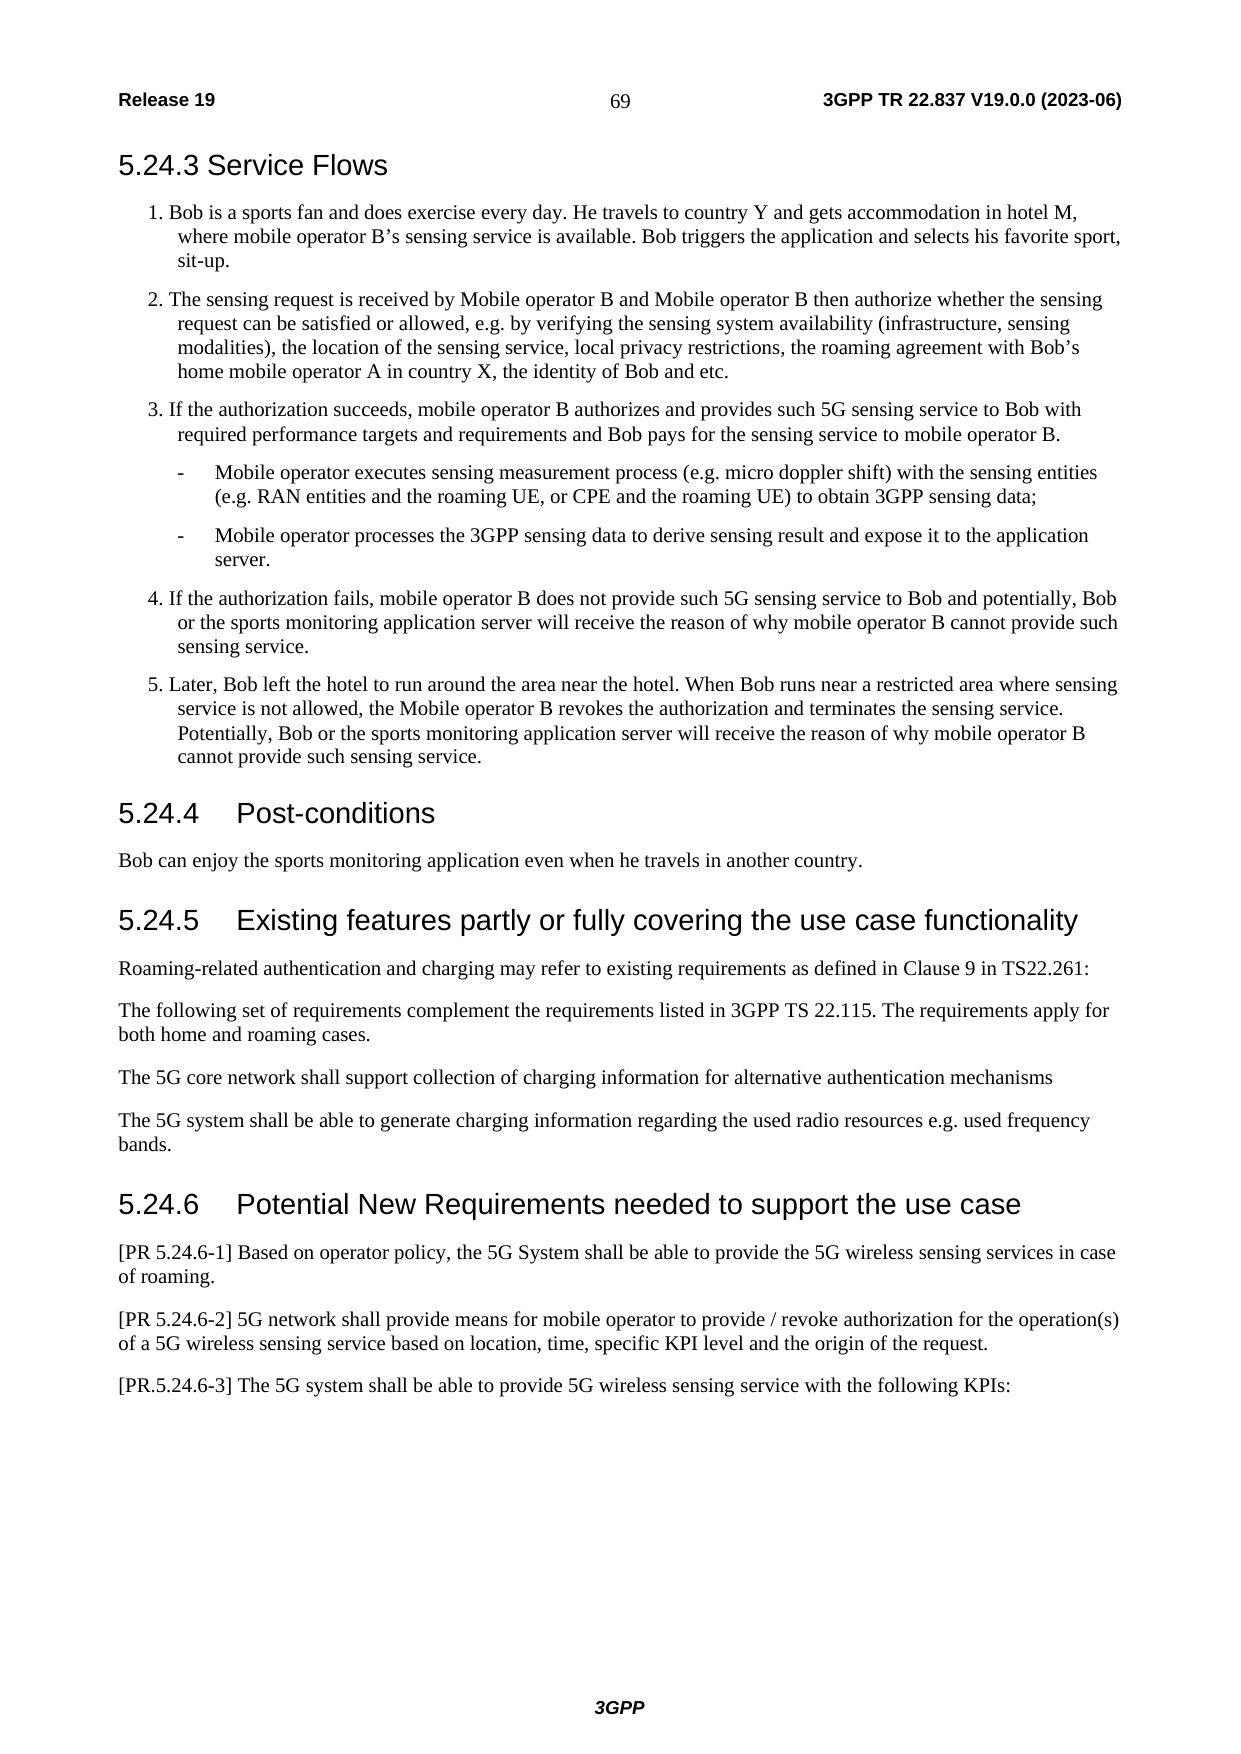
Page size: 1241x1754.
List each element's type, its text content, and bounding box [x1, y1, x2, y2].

text 2. The sensing request is received by Mobile operator B and Mobile operator B then authorize whether the sensing request can be satisfied or allowed, e.g. by verifying the sensing system availability (infrastructure, sensing modalities), the location of the sensing service, local privacy restrictions, the roaming agreement with Bob’s home mobile operator A in country X, the identity of Bob and etc. [148, 287, 1122, 383]
text [PR.5.24.6-3] The 5G system shall be able to provide 5G wireless sensing service with the following KPIs: [118, 1373, 1122, 1397]
text 5. Later, Bob left the hotel to run around the area near the hotel. When Bob runs near a restricted area where sensing service is not allowed, the Mobile operator B revokes the authorization and terminates the sensing service. Potentially, Bob or the sports monitoring application server will receive the reason of why mobile operator B cannot provide such sensing service. [148, 672, 1122, 768]
text Roaming-related authentication and charging may refer to existing requirements as defined in Clause 9 in TS22.261: [118, 956, 1122, 979]
text [PR 5.24.6-2] 5G network shall provide means for mobile operator to provide / revoke authorization for the operation(s) of a 5G wireless sensing service based on location, time, specific KPI level and the origin of the request. [118, 1307, 1122, 1355]
list Mobile operator executes sensing measurement process (e.g. micro doppler shift) with the sensing entities (e.g. RAN entities and the roaming UE, or CPE and the roaming UE) to obtain 3GPP sensing data; [177, 460, 1122, 508]
subtitle 5.24.4 Post-conditions [118, 796, 1122, 829]
text Bob can enjoy the sports monitoring application even when he travels in another country. [118, 848, 1122, 872]
text [PR 5.24.6-1] Based on operator policy, the 5G System shall be able to provide the 5G wireless sensing services in case of roaming. [118, 1240, 1122, 1288]
text The following set of requirements complement the requirements listed in 3GPP TS 22.115. The requirements apply for both home and roaming cases. [118, 998, 1122, 1046]
text 1. Bob is a sports fan and does exercise every day. He travels to country Y and gets accommodation in hotel M, where mobile operator B’s sensing service is available. Bob triggers the application and selects his favorite sport, sit-up. [148, 200, 1122, 272]
subtitle 5.24.5 Existing features partly or fully covering the use case functionality [118, 903, 1122, 937]
subtitle 5.24.3 Service Flows [118, 147, 1122, 181]
text The 5G system shall be able to generate charging information regarding the used radio resources e.g. used frequency bands. [118, 1108, 1122, 1156]
text 4. If the authorization fails, mobile operator B does not provide such 5G sensing service to Bob and potentially, Bob or the sports monitoring application server will receive the reason of why mobile operator B cannot provide such sensing service. [148, 586, 1122, 658]
list Mobile operator processes the 3GPP sensing data to derive sensing result and expose it to the application server. [177, 523, 1122, 571]
subtitle 5.24.6 Potential New Requirements needed to support the use case [118, 1187, 1122, 1221]
text The 5G core network shall support collection of charging information for alternative authentication mechanisms [118, 1065, 1122, 1089]
text 3. If the authorization succeeds, mobile operator B authorizes and provides such 5G sensing service to Bob with required performance targets and requirements and Bob pays for the sensing service to mobile operator B. [148, 397, 1122, 446]
